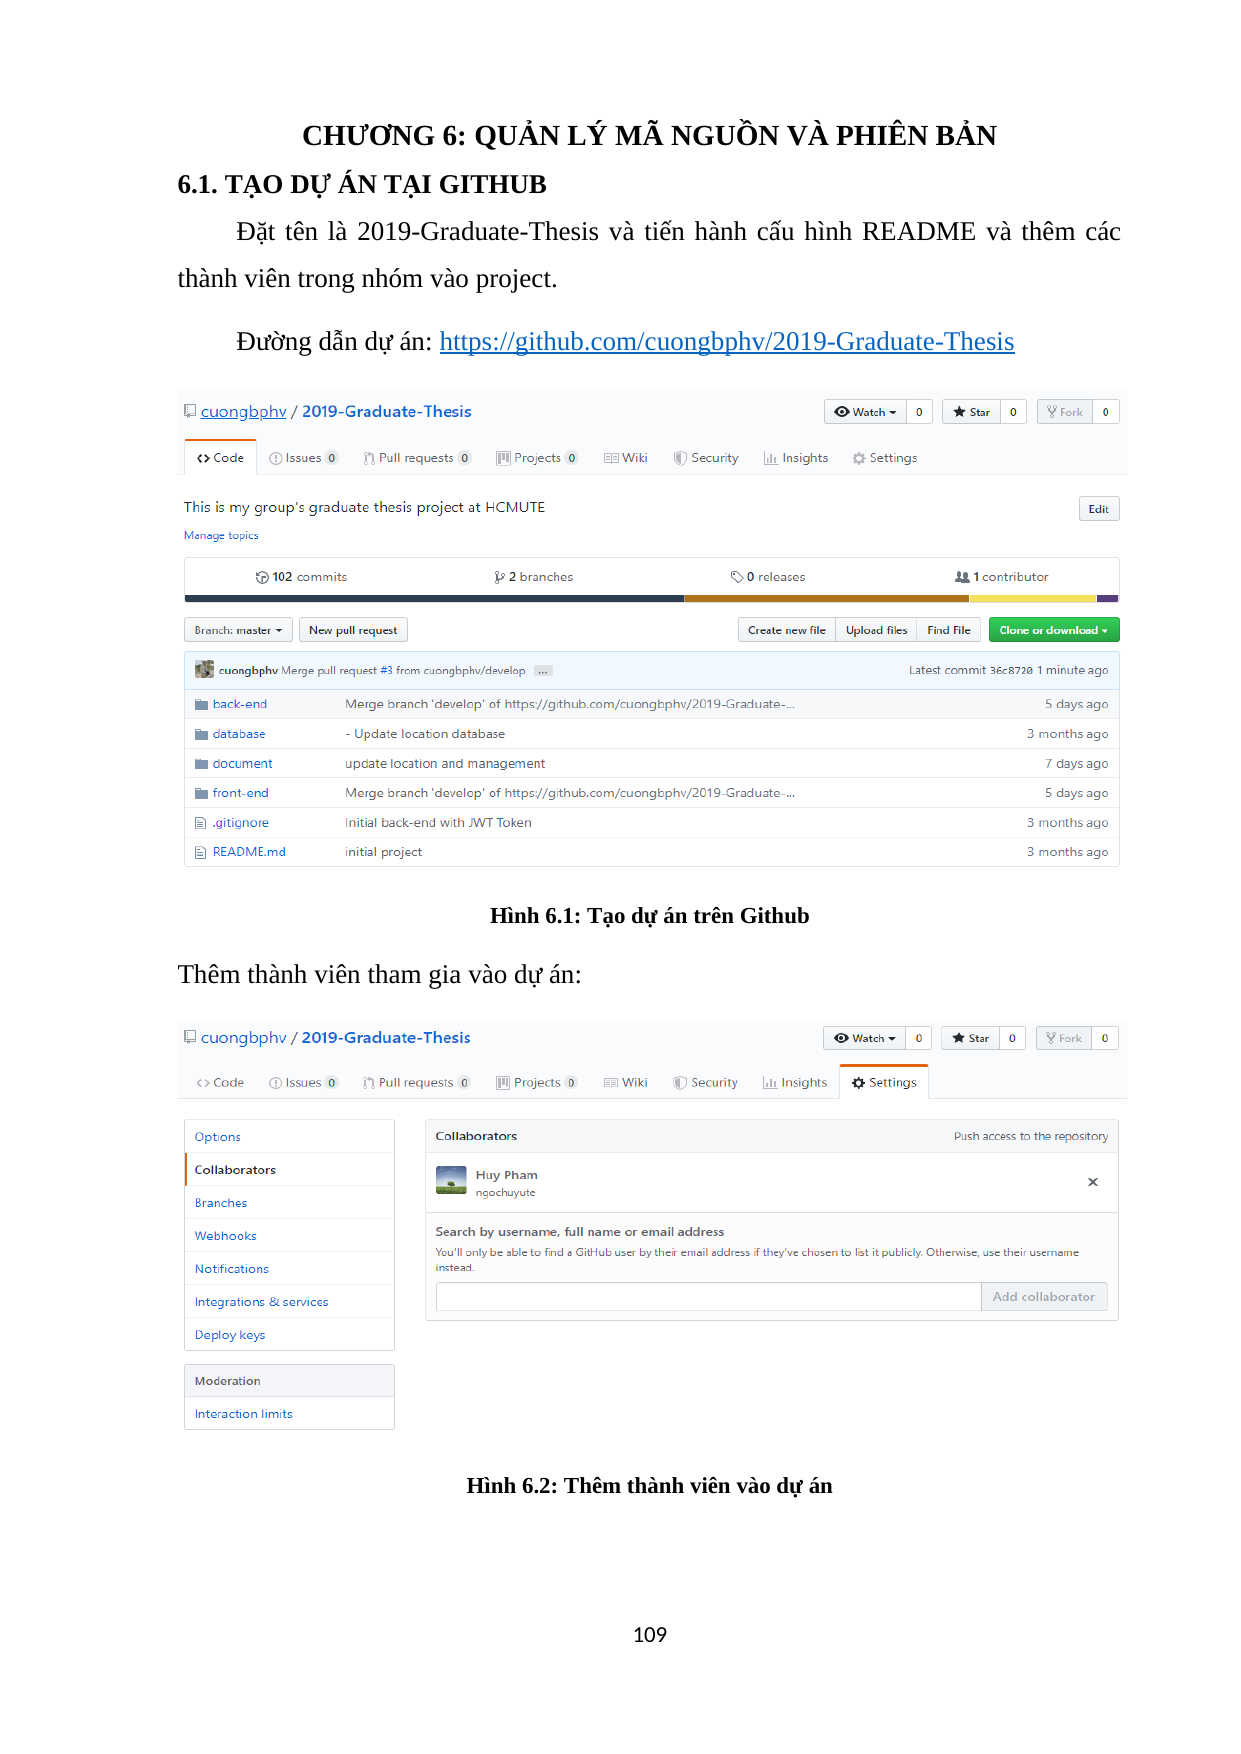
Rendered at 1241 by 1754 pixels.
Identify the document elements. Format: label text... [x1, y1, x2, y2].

text Đặt tên là 2019-Graduate-Thesis và tiến hành cấu hình README và thêm các thành viên trong nhóm vào project. [177, 215, 1122, 293]
picture [177, 1021, 1128, 1442]
subtitle 6.1. TẠO DỰ ÁN TẠI GITHUB [177, 168, 1122, 199]
text Đường dẫn dự án: https://github.com/cuongbphv/2019-Graduate-Thesis [177, 325, 1122, 356]
text Hình 6.2: Thêm thành viên vào dự án [177, 1472, 1122, 1499]
subtitle CHƯƠNG 6: QUẢN LÝ MÃ NGUỒN VÀ PHIÊN BẢN [177, 118, 1122, 152]
picture [177, 388, 1128, 872]
text Hình 6.1: Tạo dự án trên Github [177, 902, 1122, 928]
text Thêm thành viên tham gia vào dự án: [177, 958, 1122, 989]
